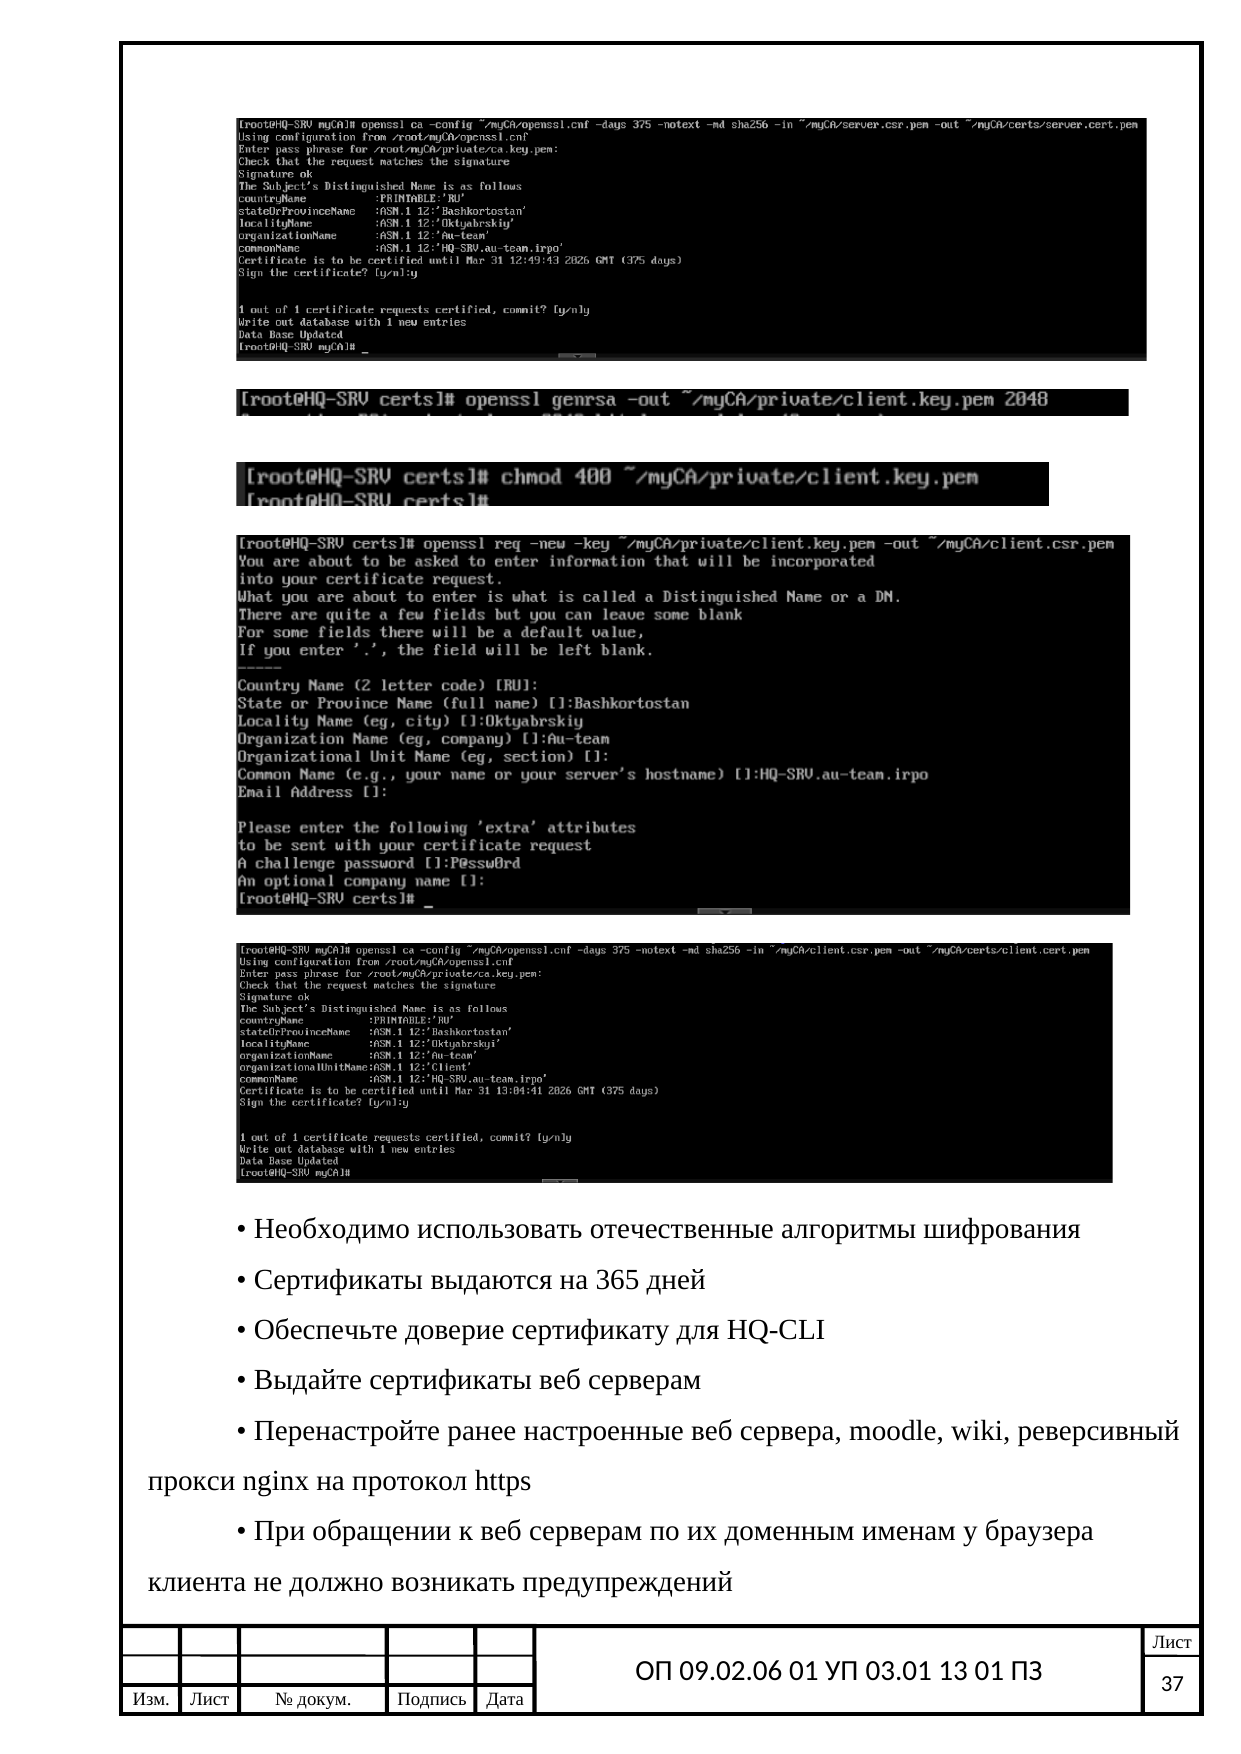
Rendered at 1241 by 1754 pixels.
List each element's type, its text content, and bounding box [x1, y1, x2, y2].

picture [236, 535, 1130, 915]
text • При обращении к веб серверам по их доменным именам у браузера клиента не должно возникать предупреждений [148, 1513, 1181, 1597]
text • Обеспечьте доверие сертификату для HQ-CLI [148, 1312, 1181, 1346]
text • Выдайте сертификаты веб серверам [148, 1362, 1181, 1396]
text • Перенастройте ранее настроенные веб сервера, moodle, wiki, реверсивный прокси nginx на протокол https [148, 1413, 1181, 1497]
picture [236, 118, 1147, 361]
picture [236, 389, 1129, 416]
picture [236, 943, 1113, 1183]
text • Сертификаты выдаются на 365 дней [148, 1262, 1181, 1295]
text • Необходимо использовать отечественные алгоритмы шифрования [148, 1211, 1181, 1245]
picture [236, 462, 1049, 506]
